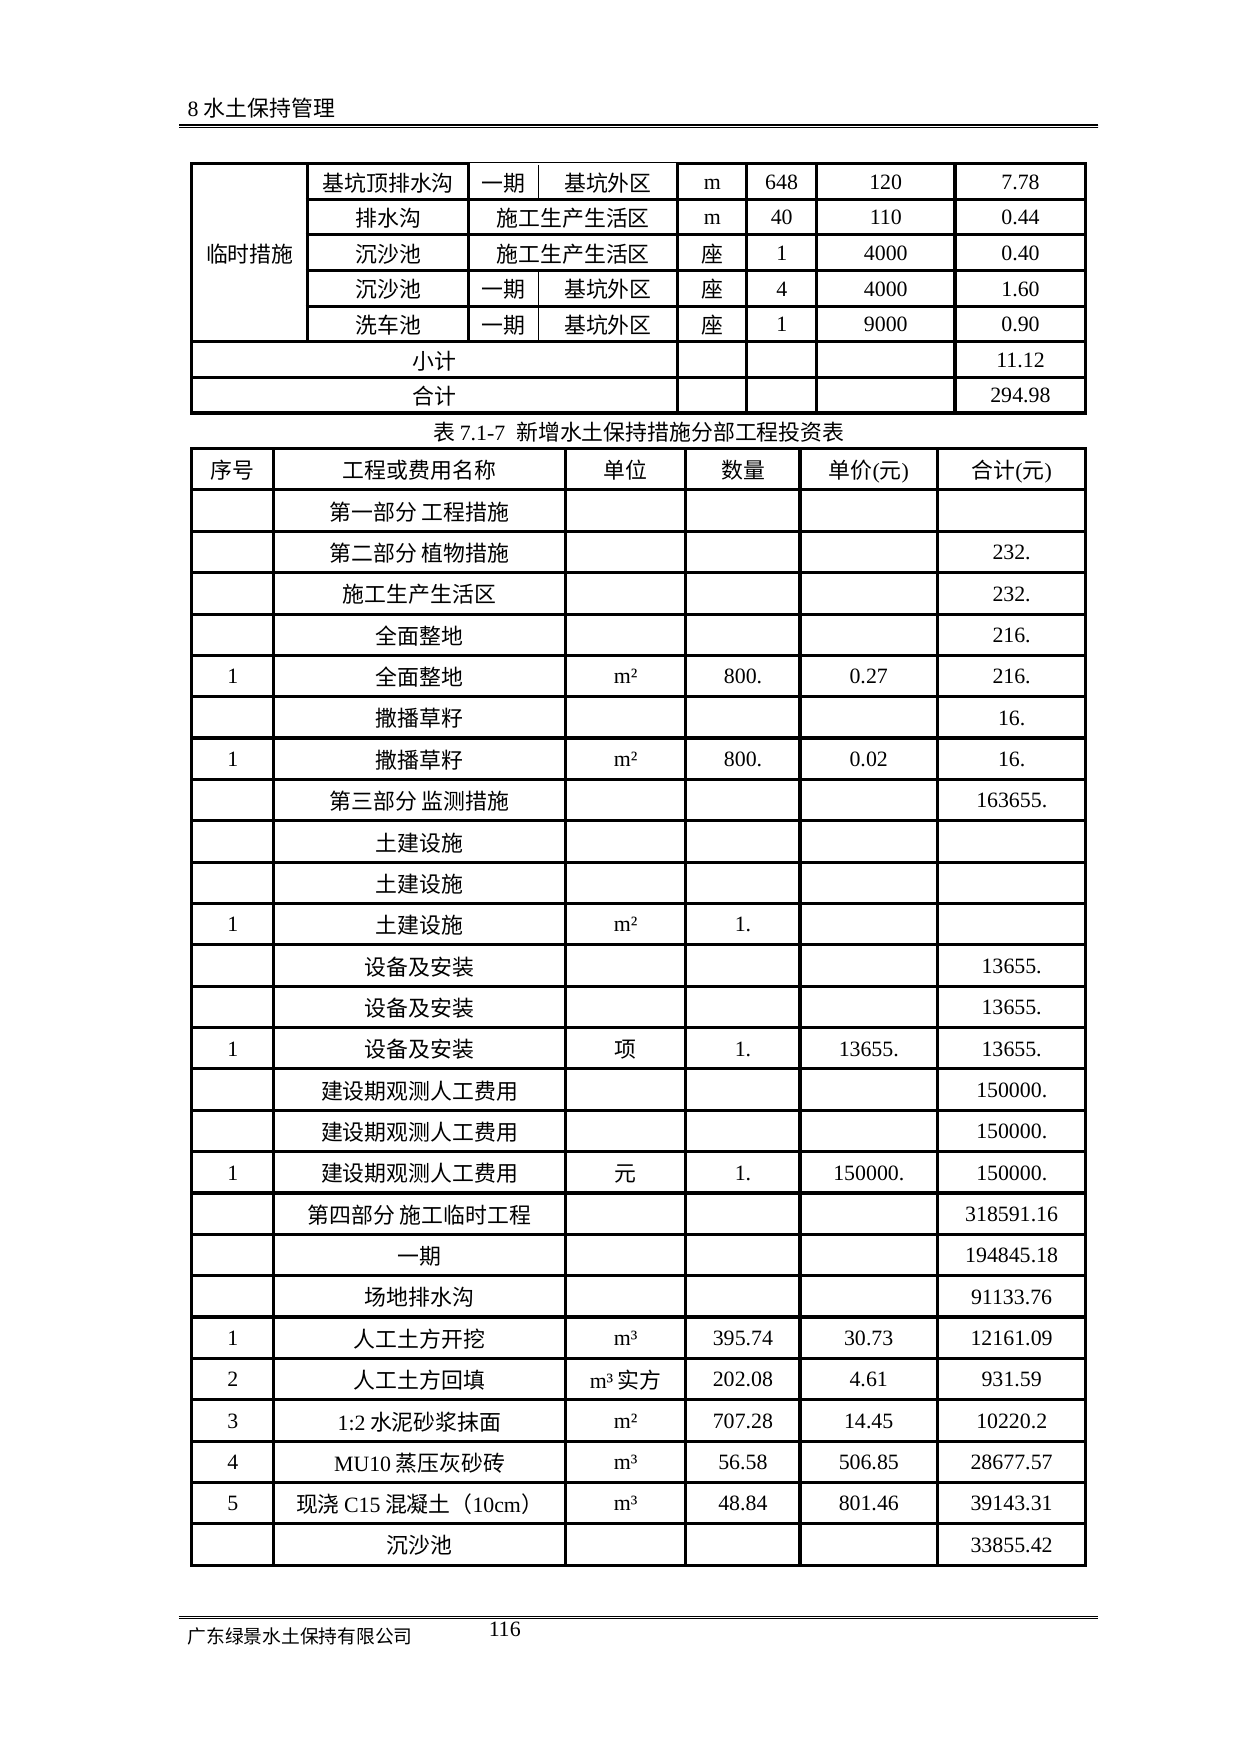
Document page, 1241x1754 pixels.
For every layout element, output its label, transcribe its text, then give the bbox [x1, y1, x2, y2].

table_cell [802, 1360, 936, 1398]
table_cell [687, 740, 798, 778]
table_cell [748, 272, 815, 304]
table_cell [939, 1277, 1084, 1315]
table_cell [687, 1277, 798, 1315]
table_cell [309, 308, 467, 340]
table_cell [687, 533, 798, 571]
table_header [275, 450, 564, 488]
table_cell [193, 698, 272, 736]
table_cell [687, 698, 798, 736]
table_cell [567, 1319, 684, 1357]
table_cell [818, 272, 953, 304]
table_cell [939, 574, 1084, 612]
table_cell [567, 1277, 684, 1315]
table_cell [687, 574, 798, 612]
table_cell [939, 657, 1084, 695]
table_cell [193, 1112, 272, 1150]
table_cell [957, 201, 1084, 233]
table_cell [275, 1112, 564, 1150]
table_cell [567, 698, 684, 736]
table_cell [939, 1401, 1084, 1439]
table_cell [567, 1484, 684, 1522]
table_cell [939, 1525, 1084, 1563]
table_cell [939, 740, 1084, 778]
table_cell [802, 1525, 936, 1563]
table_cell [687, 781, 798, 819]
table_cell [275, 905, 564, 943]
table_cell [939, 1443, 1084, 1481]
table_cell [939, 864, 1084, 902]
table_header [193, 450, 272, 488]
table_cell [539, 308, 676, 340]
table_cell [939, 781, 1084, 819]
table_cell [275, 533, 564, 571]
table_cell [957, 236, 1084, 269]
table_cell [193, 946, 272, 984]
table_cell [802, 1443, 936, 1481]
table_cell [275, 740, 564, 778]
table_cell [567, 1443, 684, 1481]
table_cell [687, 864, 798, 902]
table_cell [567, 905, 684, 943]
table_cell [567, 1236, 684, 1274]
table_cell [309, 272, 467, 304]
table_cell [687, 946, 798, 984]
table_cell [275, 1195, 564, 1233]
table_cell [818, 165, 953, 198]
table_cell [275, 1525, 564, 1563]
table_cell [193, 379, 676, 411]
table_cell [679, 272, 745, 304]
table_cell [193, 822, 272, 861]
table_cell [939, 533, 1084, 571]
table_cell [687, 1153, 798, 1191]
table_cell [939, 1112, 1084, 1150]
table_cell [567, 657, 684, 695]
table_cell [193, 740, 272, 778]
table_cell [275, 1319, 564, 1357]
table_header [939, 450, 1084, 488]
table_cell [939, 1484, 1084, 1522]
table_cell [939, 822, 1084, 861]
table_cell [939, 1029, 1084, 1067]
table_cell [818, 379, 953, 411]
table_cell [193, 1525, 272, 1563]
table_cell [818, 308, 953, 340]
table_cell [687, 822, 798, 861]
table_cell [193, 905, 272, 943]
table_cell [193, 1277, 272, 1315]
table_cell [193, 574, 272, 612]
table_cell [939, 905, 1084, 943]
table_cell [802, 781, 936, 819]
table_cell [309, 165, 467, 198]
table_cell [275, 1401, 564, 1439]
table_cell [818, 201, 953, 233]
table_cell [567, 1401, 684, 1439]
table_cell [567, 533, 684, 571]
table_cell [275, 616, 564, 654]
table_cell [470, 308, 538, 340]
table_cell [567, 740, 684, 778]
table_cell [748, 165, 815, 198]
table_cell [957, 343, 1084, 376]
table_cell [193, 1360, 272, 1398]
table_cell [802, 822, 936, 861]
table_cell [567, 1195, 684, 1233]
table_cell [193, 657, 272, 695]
text 表7.1-7 新增水土保持措施分部工程投资表 [187, 414, 1090, 447]
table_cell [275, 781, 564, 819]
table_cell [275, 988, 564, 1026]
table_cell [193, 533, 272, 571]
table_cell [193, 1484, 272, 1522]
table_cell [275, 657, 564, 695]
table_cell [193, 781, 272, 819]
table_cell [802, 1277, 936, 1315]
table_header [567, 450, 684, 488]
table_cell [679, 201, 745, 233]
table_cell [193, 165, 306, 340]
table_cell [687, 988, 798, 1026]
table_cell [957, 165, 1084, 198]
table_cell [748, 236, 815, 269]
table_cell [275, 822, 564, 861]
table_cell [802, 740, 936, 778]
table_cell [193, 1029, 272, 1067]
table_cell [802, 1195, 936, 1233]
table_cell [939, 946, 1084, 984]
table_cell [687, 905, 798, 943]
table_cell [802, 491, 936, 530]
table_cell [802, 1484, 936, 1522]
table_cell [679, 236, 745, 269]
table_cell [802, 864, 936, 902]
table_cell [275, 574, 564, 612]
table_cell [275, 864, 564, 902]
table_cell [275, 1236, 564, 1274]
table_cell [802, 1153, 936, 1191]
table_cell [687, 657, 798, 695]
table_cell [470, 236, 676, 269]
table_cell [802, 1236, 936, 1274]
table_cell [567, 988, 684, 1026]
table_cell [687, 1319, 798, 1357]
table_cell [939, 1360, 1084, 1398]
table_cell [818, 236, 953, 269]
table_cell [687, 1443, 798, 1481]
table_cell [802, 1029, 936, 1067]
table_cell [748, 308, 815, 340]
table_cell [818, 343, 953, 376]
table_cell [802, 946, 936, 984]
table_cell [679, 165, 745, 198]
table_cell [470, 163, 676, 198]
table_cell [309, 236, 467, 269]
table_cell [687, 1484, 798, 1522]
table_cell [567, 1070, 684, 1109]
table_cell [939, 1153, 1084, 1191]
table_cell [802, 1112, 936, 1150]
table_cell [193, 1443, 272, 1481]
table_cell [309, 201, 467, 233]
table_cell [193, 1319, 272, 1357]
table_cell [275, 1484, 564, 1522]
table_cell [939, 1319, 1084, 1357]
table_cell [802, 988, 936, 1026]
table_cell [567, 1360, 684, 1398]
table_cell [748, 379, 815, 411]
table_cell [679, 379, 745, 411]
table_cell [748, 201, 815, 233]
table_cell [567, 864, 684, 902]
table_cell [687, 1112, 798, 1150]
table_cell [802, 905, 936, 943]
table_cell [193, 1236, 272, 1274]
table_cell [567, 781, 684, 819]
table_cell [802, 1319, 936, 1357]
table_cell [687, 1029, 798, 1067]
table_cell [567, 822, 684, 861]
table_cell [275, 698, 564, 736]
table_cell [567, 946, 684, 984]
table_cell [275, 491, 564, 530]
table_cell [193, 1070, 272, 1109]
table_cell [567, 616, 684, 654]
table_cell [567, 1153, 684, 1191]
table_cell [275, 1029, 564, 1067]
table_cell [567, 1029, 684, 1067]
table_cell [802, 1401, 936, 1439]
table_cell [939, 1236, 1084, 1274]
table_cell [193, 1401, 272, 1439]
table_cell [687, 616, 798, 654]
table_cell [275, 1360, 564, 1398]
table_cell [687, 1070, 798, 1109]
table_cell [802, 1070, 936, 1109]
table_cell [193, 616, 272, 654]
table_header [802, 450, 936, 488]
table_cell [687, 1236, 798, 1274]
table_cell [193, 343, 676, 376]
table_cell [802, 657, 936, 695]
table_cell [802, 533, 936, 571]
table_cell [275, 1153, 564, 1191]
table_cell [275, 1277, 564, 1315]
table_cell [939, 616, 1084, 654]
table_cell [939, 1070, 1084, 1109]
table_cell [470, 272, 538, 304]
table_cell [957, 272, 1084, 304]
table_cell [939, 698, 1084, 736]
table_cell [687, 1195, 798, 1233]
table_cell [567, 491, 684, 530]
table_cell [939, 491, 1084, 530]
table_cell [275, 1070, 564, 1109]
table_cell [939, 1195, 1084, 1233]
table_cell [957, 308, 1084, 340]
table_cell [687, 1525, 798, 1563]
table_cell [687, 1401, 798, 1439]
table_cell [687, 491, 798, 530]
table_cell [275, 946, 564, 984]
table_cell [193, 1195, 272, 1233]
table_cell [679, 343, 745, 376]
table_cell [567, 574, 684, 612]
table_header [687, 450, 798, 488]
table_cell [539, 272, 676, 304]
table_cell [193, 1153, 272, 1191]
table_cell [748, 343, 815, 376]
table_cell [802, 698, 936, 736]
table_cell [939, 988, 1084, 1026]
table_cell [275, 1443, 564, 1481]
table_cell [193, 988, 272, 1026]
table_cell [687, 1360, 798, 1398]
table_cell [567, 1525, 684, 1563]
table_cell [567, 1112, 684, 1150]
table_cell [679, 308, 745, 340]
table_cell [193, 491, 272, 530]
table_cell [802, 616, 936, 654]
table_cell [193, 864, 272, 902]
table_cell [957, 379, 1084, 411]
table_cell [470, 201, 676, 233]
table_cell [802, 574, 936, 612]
